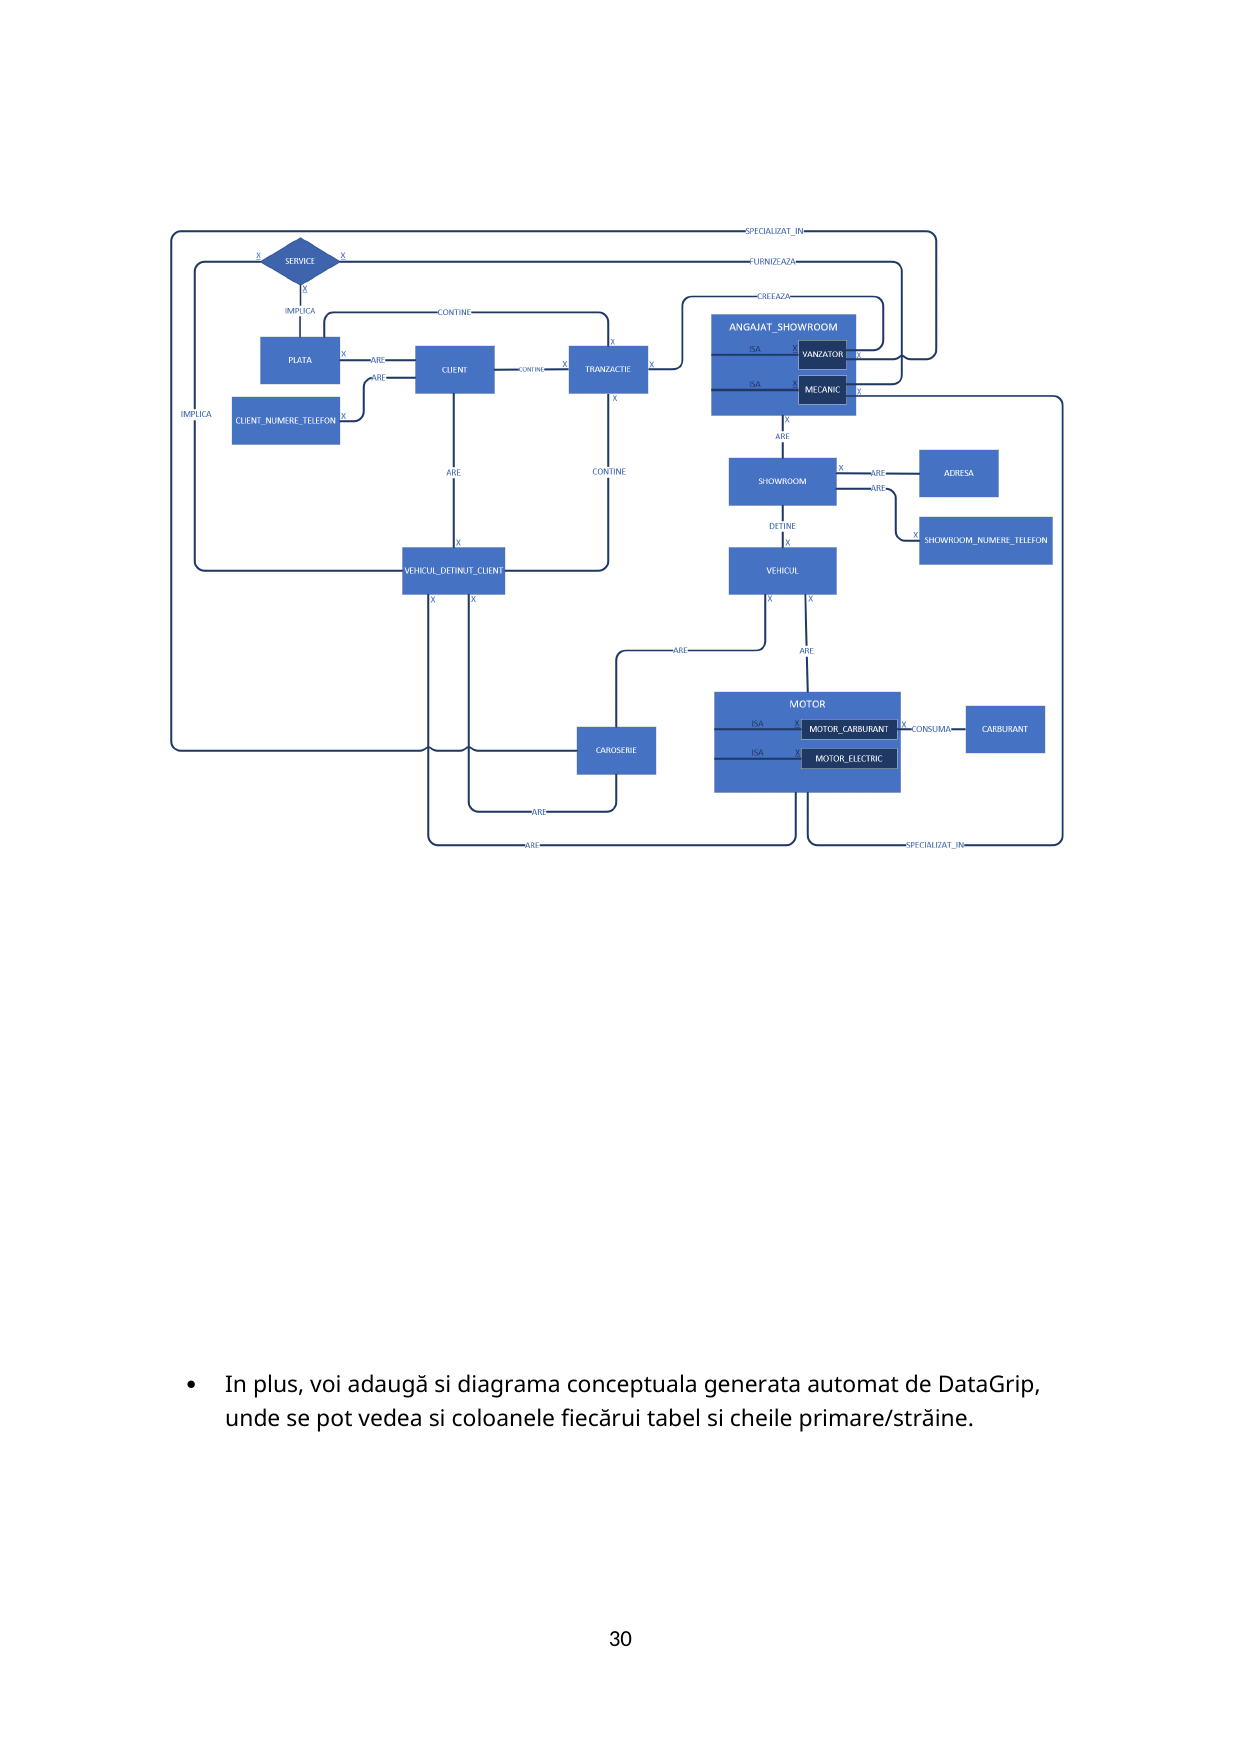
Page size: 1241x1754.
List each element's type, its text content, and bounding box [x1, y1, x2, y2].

list In plus, voi adaugă si diagrama conceptuala generata automat de DataGrip, unde se pot vedea si coloanele fiecărui tabel si cheile primare/străine. [187, 1368, 1090, 1433]
picture [150, 198, 1091, 862]
